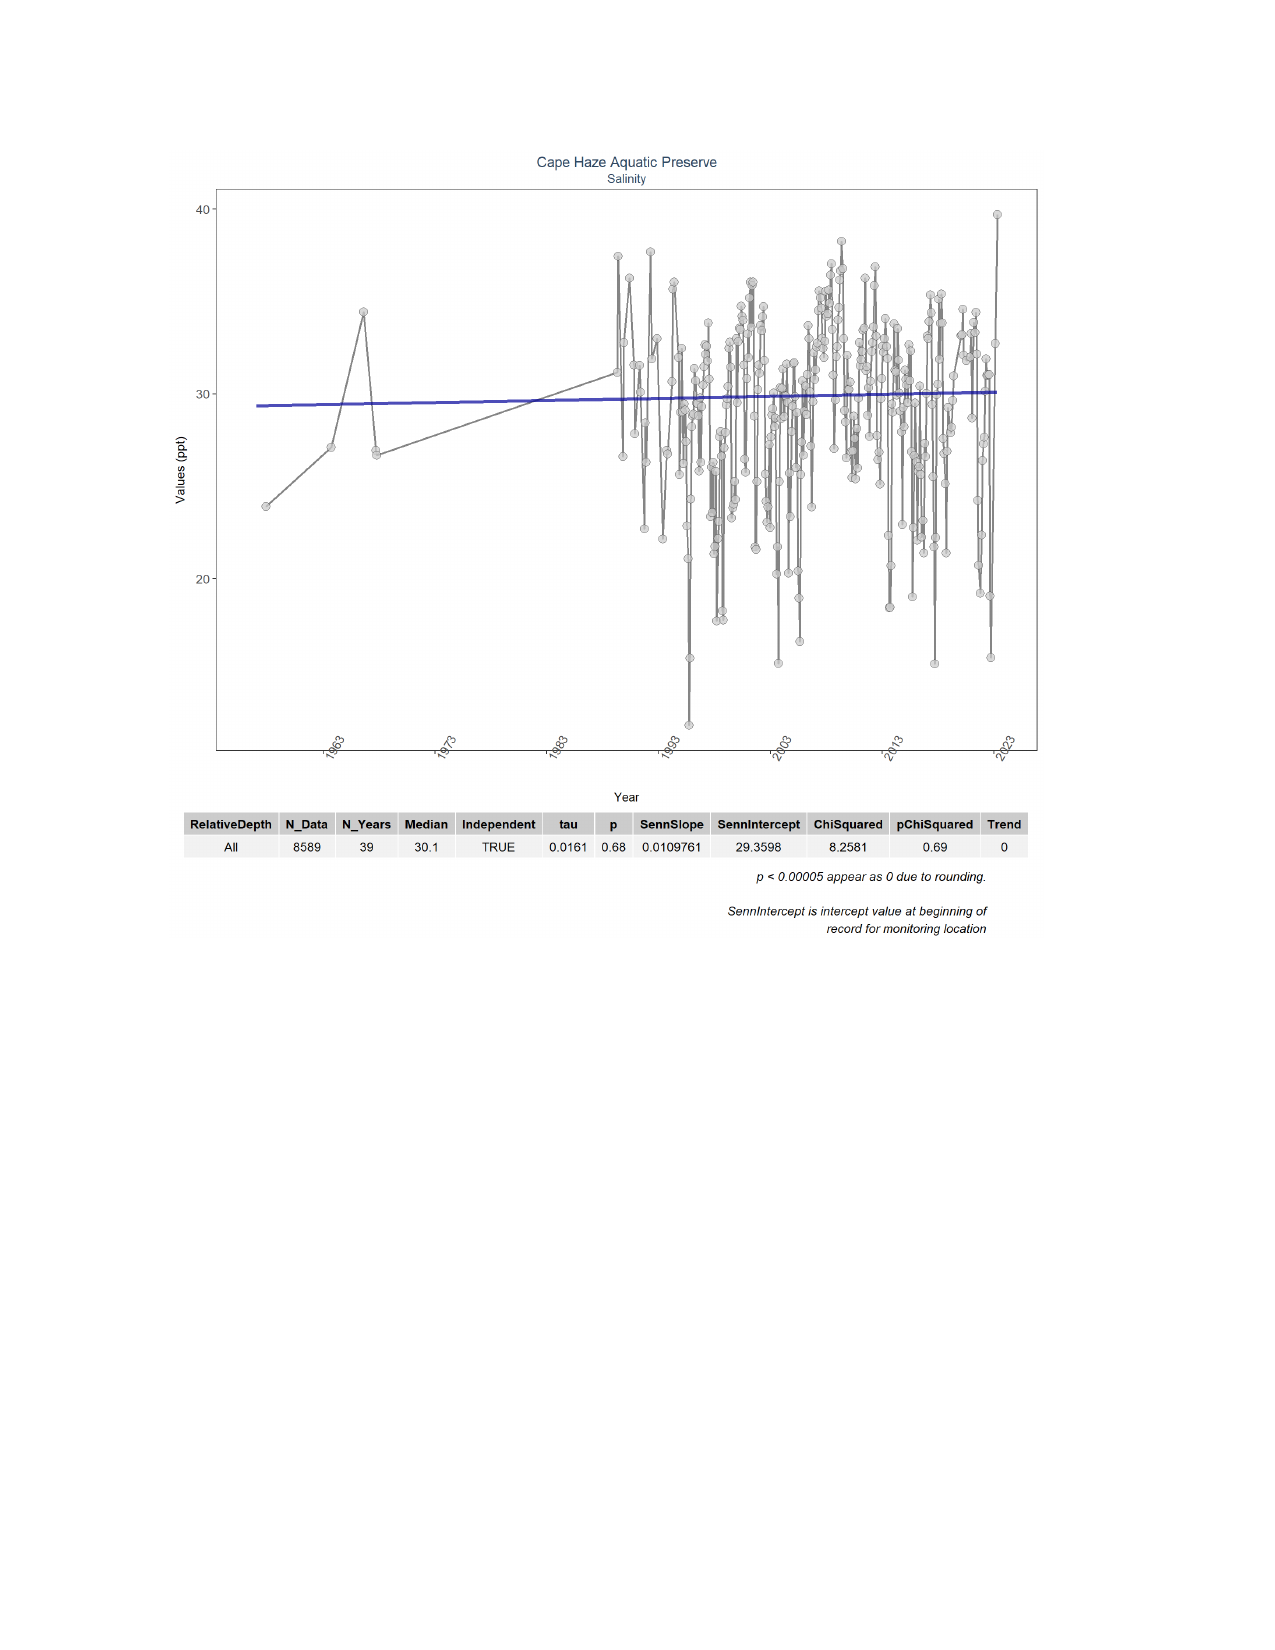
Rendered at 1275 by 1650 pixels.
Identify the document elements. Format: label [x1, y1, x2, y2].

picture [168, 150, 1044, 938]
